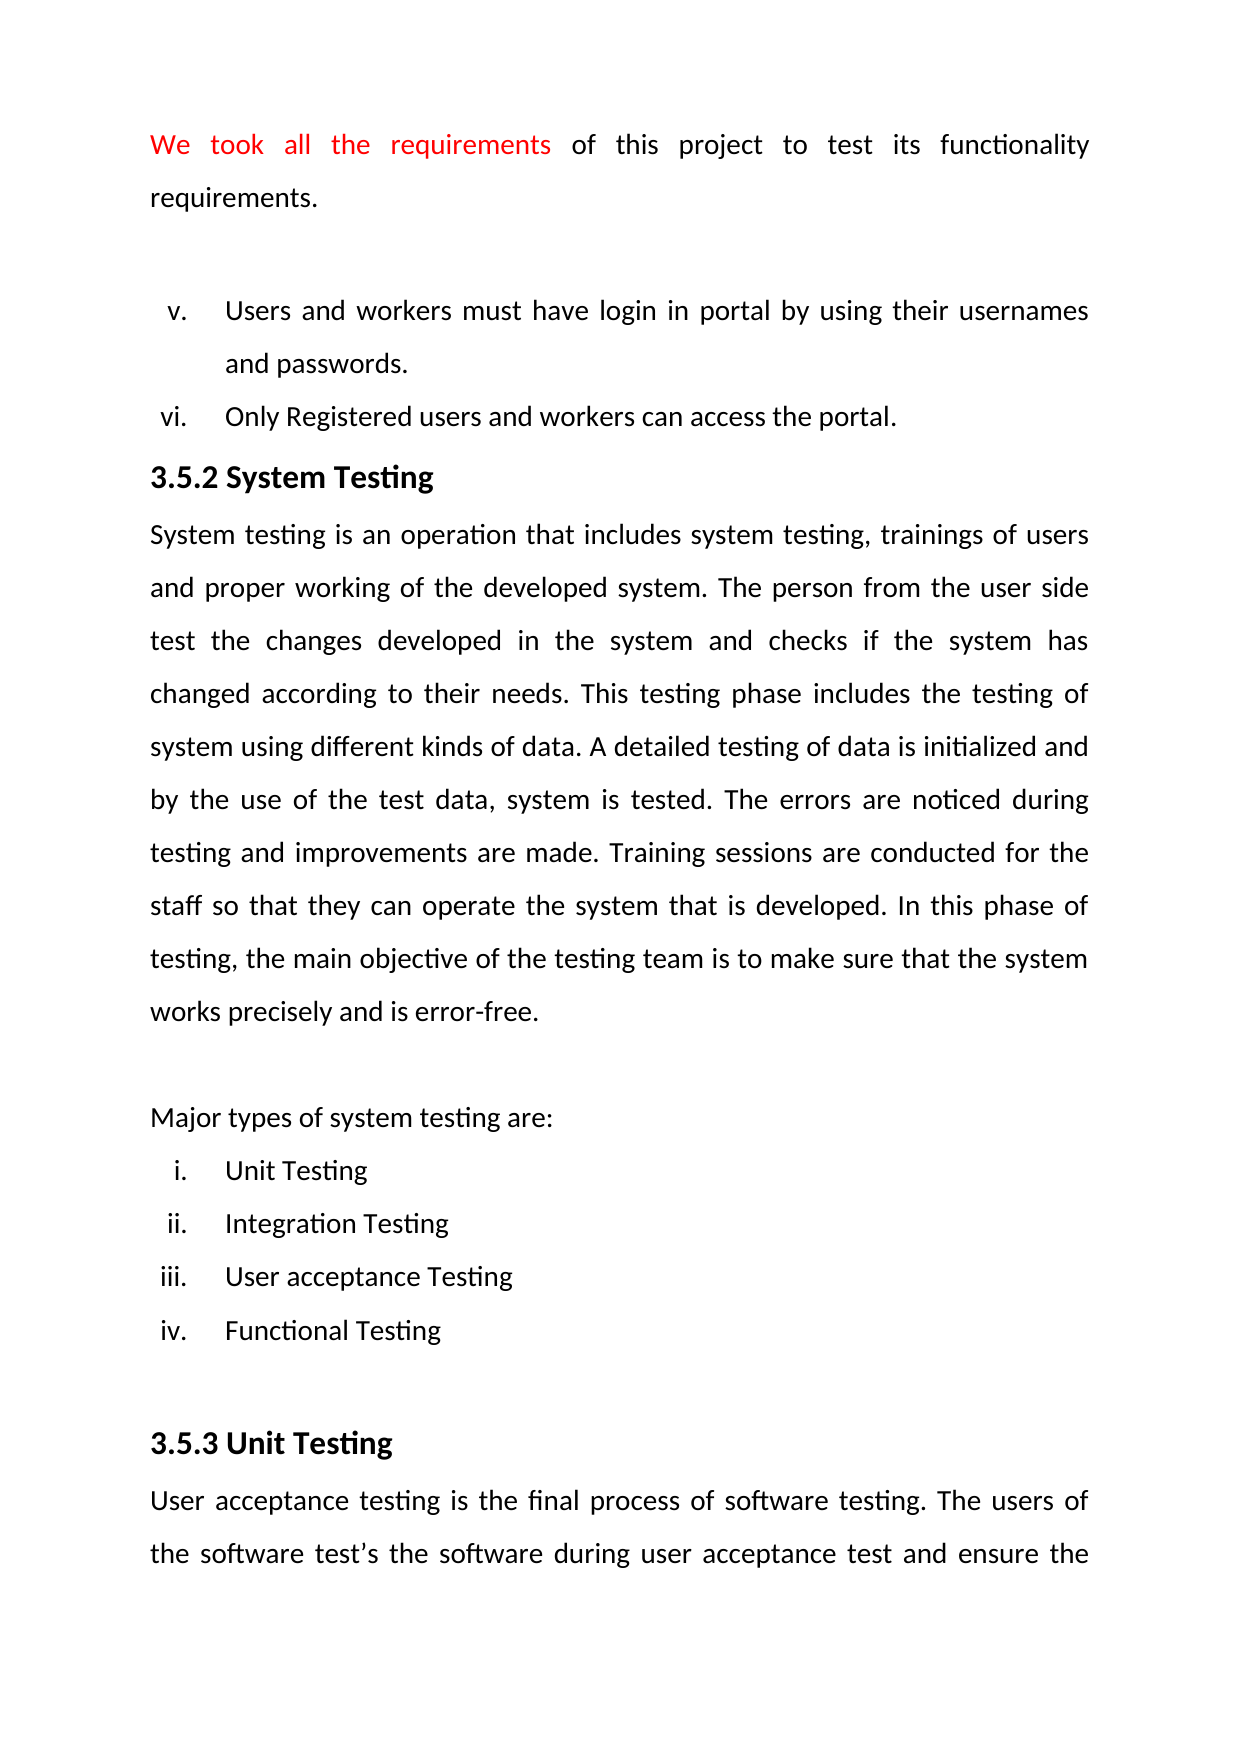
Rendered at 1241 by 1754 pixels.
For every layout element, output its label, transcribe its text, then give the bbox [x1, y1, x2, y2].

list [150, 1482, 1090, 1571]
subtitle 3.5.2 System Testing [150, 456, 1090, 496]
list Major types of system testing are: [150, 1099, 1090, 1135]
list User acceptance Testing [187, 1258, 1090, 1294]
list Integration Testing [187, 1206, 1090, 1241]
text We took all the requirements of this project to test its functionality requirements. [150, 126, 1090, 214]
list Only Registered users and workers can access the portal. [187, 398, 1090, 434]
subtitle 3.5.3 Unit Testing [150, 1422, 1090, 1462]
list Users and workers must have login in portal by using their usernames and passwords. [187, 292, 1090, 381]
list Functional Testing [187, 1312, 1090, 1347]
list Unit Testing [187, 1152, 1090, 1188]
text System testing is an operation that includes system testing, trainings of users and proper working of the developed system. The person from the user side test the changes developed in the system and checks if the system has changed according to their needs. This testing phase includes the testing of system using different kinds of data. A detailed testing of data is initialized and by the use of the test data, system is tested. The errors are noticed during testing and improvements are made. Training sessions are conducted for the staff so that they can operate the system that is developed. In this phase of testing, the main objective of the testing team is to make sure that the system works precisely and is error-free. [150, 516, 1090, 1029]
